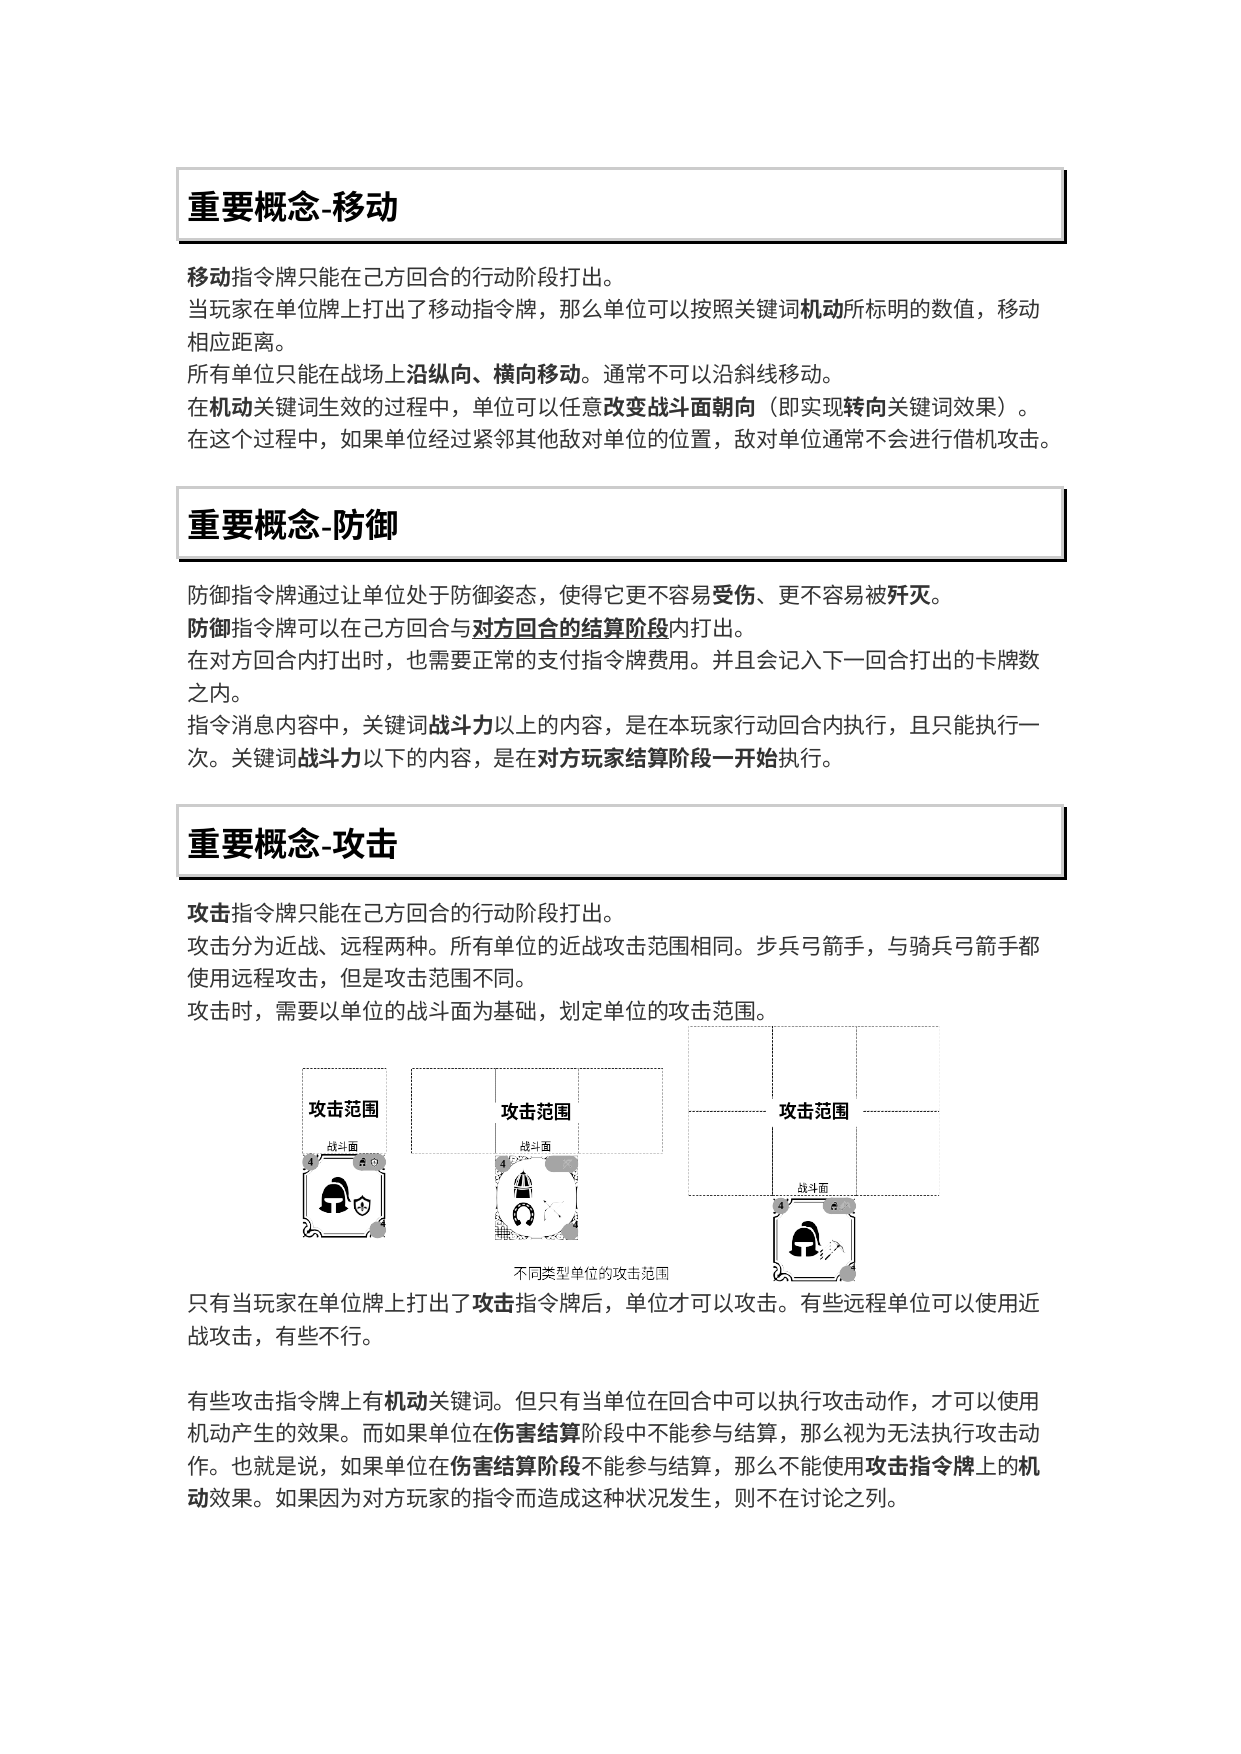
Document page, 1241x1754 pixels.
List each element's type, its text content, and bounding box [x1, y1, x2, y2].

text 只有当玩家在单位牌上打出了攻击指令牌后，单位才可以攻击。有些远程单位可以使用近战攻击，有些不行。 [187, 1286, 1053, 1351]
text 有些攻击指令牌上有机动关键词。但只有当单位在回合中可以执行攻击动作，才可以使用机动产生的效果。而如果单位在伤害结算阶段中不能参与结算，那么视为无法执行攻击动作。也就是说，如果单位在伤害结算阶段不能参与结算，那么不能使用攻击指令牌上的机动效果。如果因为对方玩家的指令而造成这种状况发生，则不在讨论之列。 [187, 1351, 1053, 1513]
text 在对方回合内打出时，也需要正常的支付指令牌费用。并且会记入下一回合打出的卡牌数之内。 指令消息内容中，关键词战斗力以上的内容，是在本玩家行动回合内执行，且只能执行一次。关键词战斗力以下的内容，是在对方玩家结算阶段一开始执行。 [187, 643, 1053, 773]
text 防御指令牌通过让单位处于防御姿态，使得它更不容易受伤、更不容易被歼灭。 [187, 578, 1053, 610]
text 重要概念-防御 [179, 489, 1061, 556]
text 重要概念-移动 [179, 170, 1061, 238]
text 攻击指令牌只能在己方回合的行动阶段打出。 攻击分为近战、远程两种。所有单位的近战攻击范围相同。步兵弓箭手，与骑兵弓箭手都使用远程攻击，但是攻击范围不同。 攻击时，需要以单位的战斗面为基础，划定单位的攻击范围。 [187, 896, 1053, 1026]
text 重要概念-攻击 [179, 807, 1061, 874]
text 防御指令牌可以在己方回合与对方回合的结算阶段内打出。 [187, 610, 1053, 643]
text 移动指令牌只能在己方回合的行动阶段打出。 当玩家在单位牌上打出了移动指令牌，那么单位可以按照关键词机动所标明的数值，移动相应距离。 所有单位只能在战场上沿纵向、横向移动。通常不可以沿斜线移动。 在机动关键词生效的过程中，单位可以任意改变战斗面朝向（即实现转向关键词效果）。在这个过程中，如果单位经过紧邻其他敌对单位的位置，敌对单位通常不会进行借机攻击。 [187, 259, 1053, 454]
